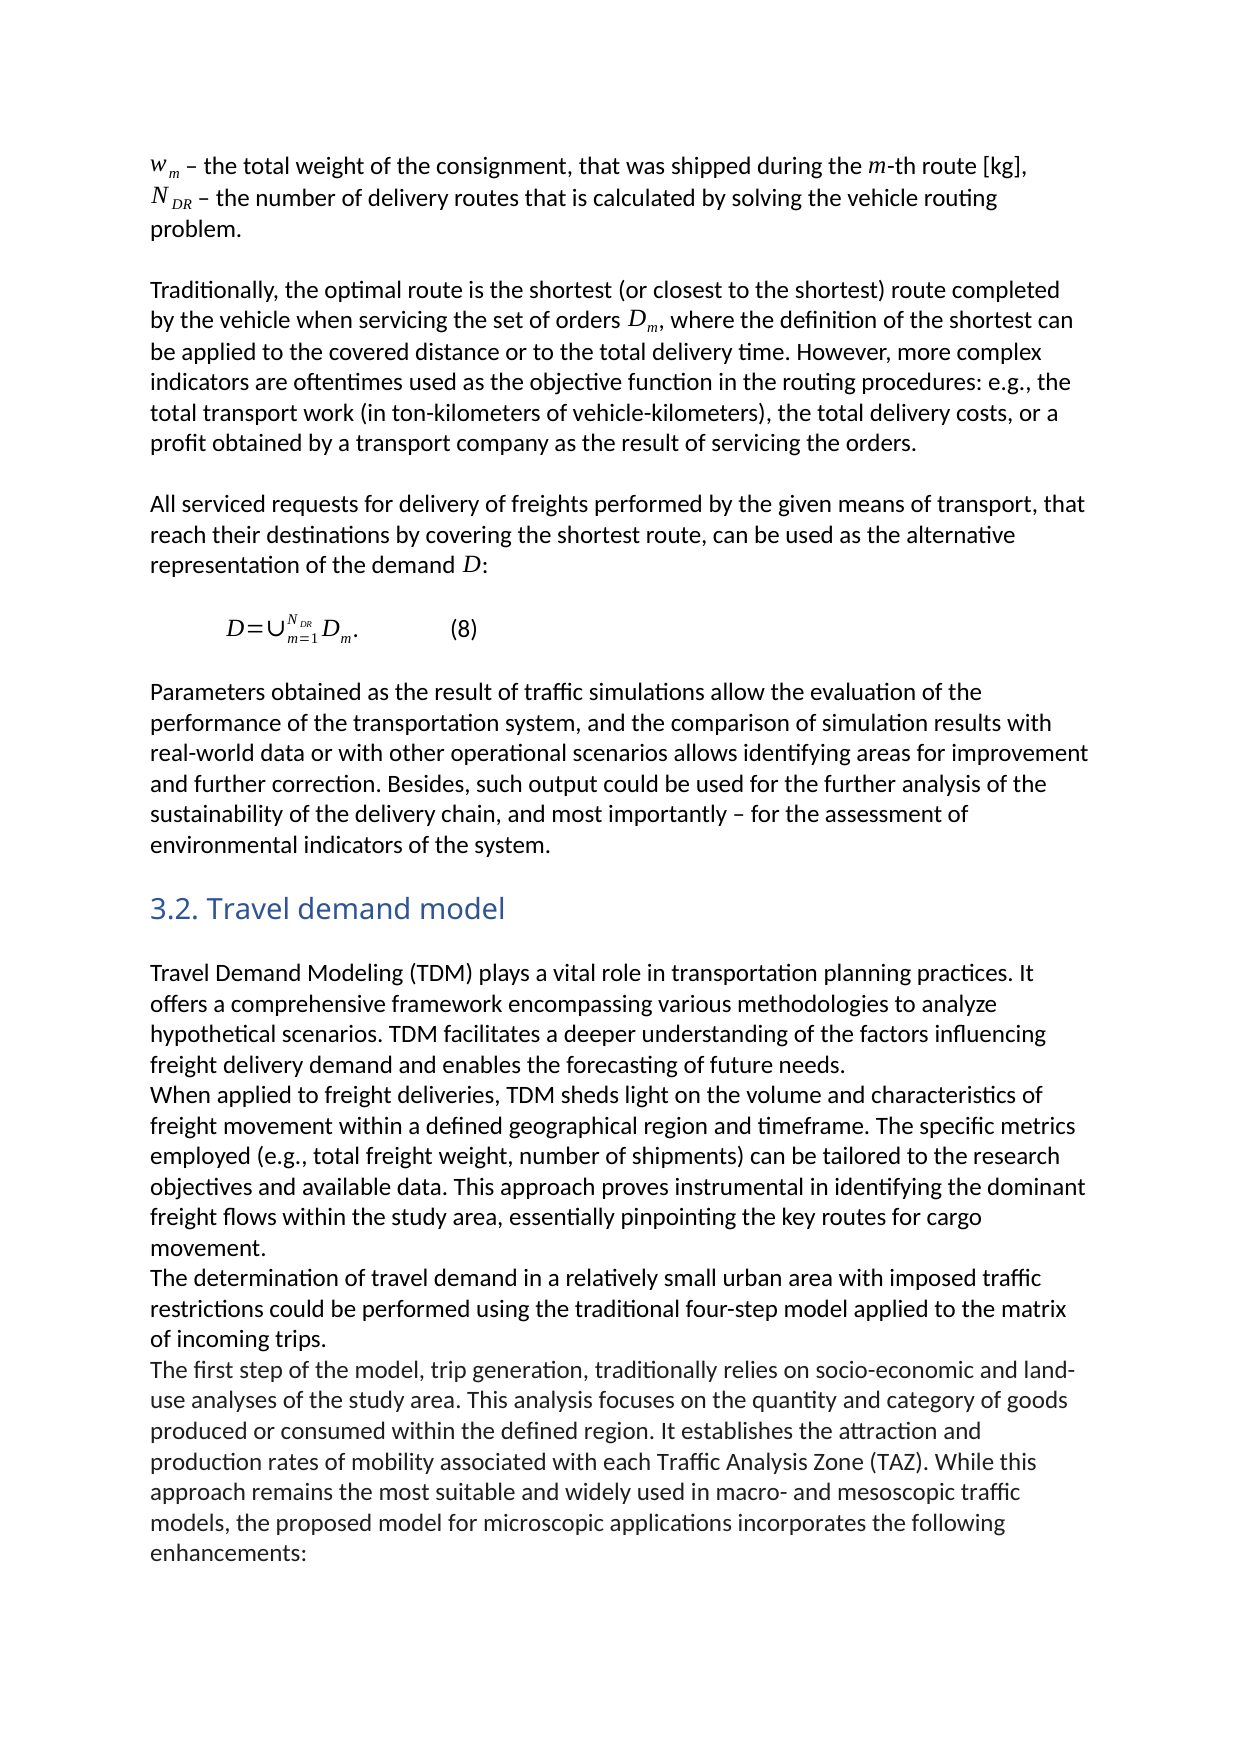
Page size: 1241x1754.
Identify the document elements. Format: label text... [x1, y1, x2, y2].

text Traditionally, the optimal route is the shortest (or closest to the shortest) route completed by the vehicle when servicing the set of orders , where the definition of the shortest can be applied to the covered distance or to the total delivery time. However, more complex indicators are oftentimes used as the objective function in the routing procedures: e.g., the total transport work (in ton-kilometers of vehicle-kilometers), the total delivery costs, or a profit obtained by a transport company as the result of servicing the orders. [150, 274, 1090, 458]
subtitle 3.2. Travel demand model [150, 888, 1090, 928]
text – the number of delivery routes that is calculated by solving the vehicle routing problem. [150, 181, 1090, 243]
text The first step of the model, trip generation, traditionally relies on socio-economic and land-use analyses of the study area. This analysis focuses on the quantity and category of goods produced or consumed within the defined region. It establishes the attraction and production rates of mobility associated with each Traffic Analysis Zone (TAZ). While this approach remains the most suitable and widely used in macro- and mesoscopic traffic models, the proposed model for microscopic applications incorporates the following enhancements: [150, 1354, 1090, 1568]
text Parameters obtained as the result of traffic simulations allow the evaluation of the performance of the transportation system, and the comparison of simulation results with real-world data or with other operational scenarios allows identifying areas for improvement and further correction. Besides, such output could be used for the further analysis of the sustainability of the delivery chain, and most importantly – for the assessment of environmental indicators of the system. [150, 676, 1090, 859]
text The determination of travel demand in a relatively small urban area with imposed traffic restrictions could be performed using the traditional four-step model applied to the matrix of incoming trips. [150, 1262, 1090, 1354]
text – the total weight of the consignment, that was shipped during the -th route [kg], [150, 150, 1090, 181]
text All serviced requests for delivery of freights performed by the given means of transport, that reach their destinations by covering the shortest route, can be used as the alternative representation of the demand : [150, 488, 1090, 580]
text When applied to freight deliveries, TDM sheds light on the volume and characteristics of freight movement within a defined geographical region and timeframe. The specific metrics employed (e.g., total freight weight, number of shipments) can be tailored to the research objectives and available data. This approach proves instrumental in identifying the dominant freight flows within the study area, essentially pinpointing the key routes for cargo movement. [150, 1079, 1090, 1262]
text . (8) [150, 610, 1090, 646]
text Travel Demand Modeling (TDM) plays a vital role in transportation planning practices. It offers a comprehensive framework encompassing various methodologies to analyze hypothetical scenarios. TDM facilitates a deeper understanding of the factors influencing freight delivery demand and enables the forecasting of future needs. [150, 957, 1090, 1079]
